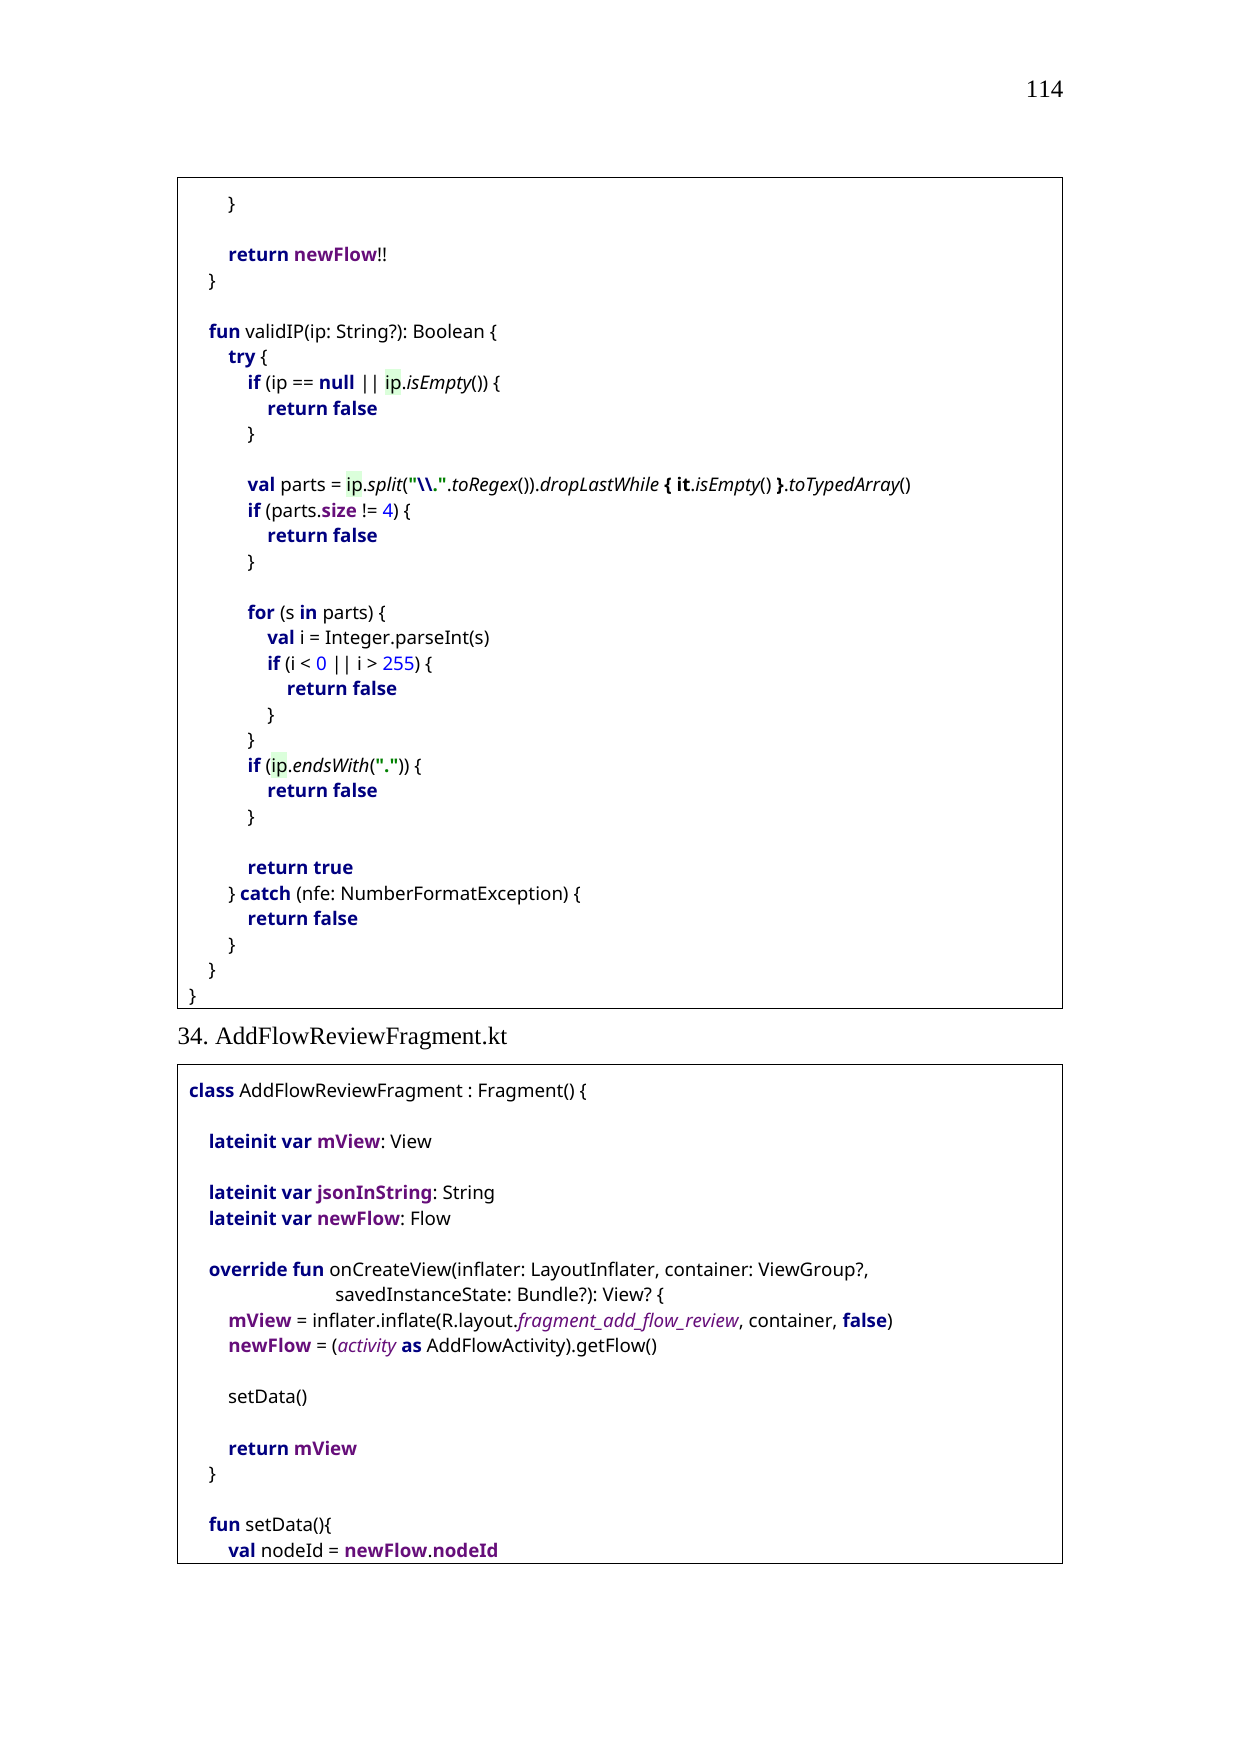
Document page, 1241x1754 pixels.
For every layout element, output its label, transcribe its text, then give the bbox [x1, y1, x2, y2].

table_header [178, 178, 1062, 1007]
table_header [178, 1065, 1062, 1562]
list AddFlowReviewFragment.kt [177, 1021, 1063, 1050]
